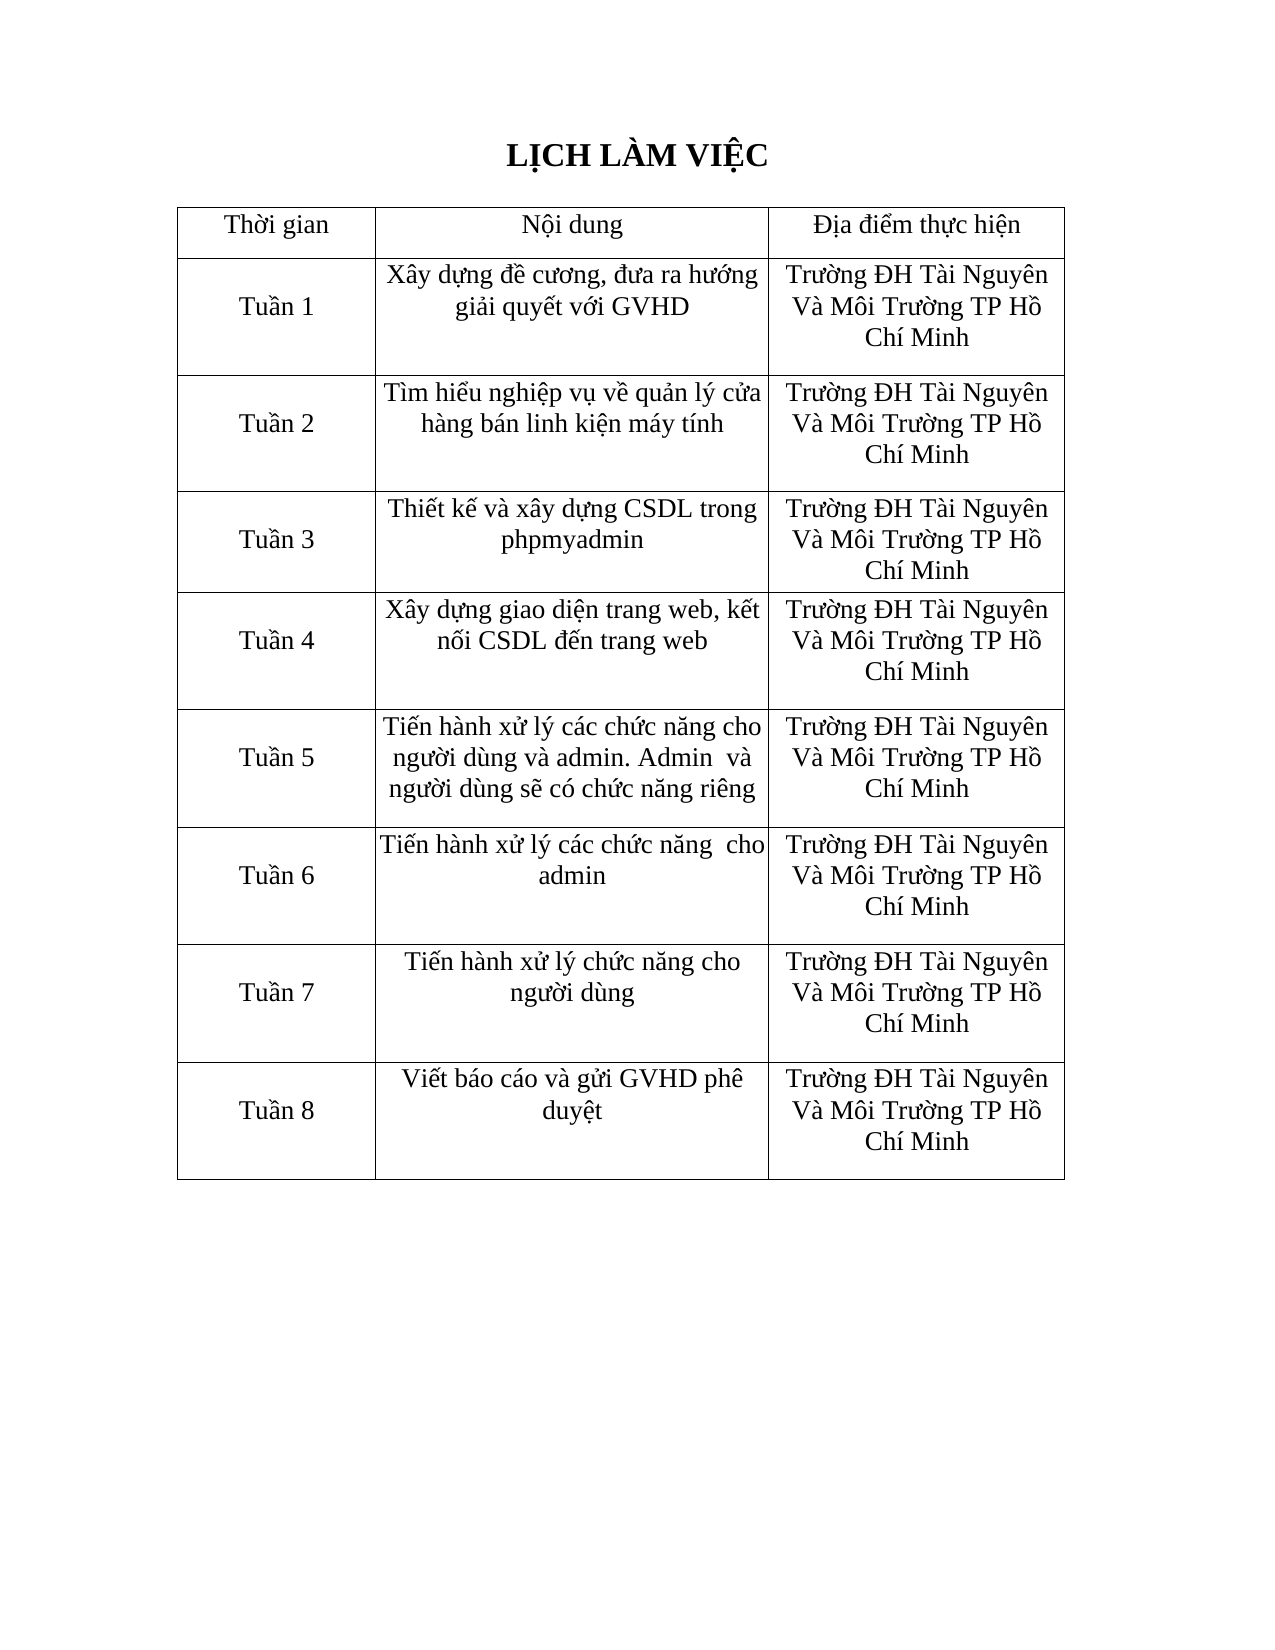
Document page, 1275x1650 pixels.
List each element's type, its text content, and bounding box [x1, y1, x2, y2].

table_cell Trường ĐH Tài Nguyên Và Môi Trường TP Hồ Chí Minh [769, 710, 1064, 827]
table_header Thời gian [178, 208, 375, 257]
table_cell Tiến hành xử lý các chức năng cho người dùng và admin. Admin và người dùng sẽ có chức năng riêng [376, 710, 768, 827]
text LỊCH LÀM VIỆC [127, 135, 1148, 174]
table_cell Tiến hành xử lý các chức năng cho admin [376, 828, 768, 944]
table_cell Trường ĐH Tài Nguyên Và Môi Trường TP Hồ Chí Minh [769, 593, 1064, 709]
table_cell Tuần 5 [178, 710, 375, 827]
table_cell Xây dựng đề cương, đưa ra hướng giải quyết với GVHD [376, 259, 768, 375]
table_cell Tiến hành xử lý chức năng cho người dùng [376, 945, 768, 1062]
table_cell Trường ĐH Tài Nguyên Và Môi Trường TP Hồ Chí Minh [769, 259, 1064, 375]
table_cell Tuần 2 [178, 376, 375, 491]
table_header Nội dung [376, 208, 768, 257]
table_cell Trường ĐH Tài Nguyên Và Môi Trường TP Hồ Chí Minh [769, 1063, 1064, 1179]
table_cell Thiết kế và xây dựng CSDL trong phpmyadmin [376, 492, 768, 592]
table_header Địa điểm thực hiện [769, 208, 1064, 257]
table_cell Trường ĐH Tài Nguyên Và Môi Trường TP Hồ Chí Minh [769, 945, 1064, 1062]
table_cell Xây dựng giao diện trang web, kết nối CSDL đến trang web [376, 593, 768, 709]
table_cell Viết báo cáo và gửi GVHD phê duyệt [376, 1063, 768, 1179]
table_cell Trường ĐH Tài Nguyên Và Môi Trường TP Hồ Chí Minh [769, 828, 1064, 944]
table_cell Tuần 4 [178, 593, 375, 709]
table_cell Tuần 7 [178, 945, 375, 1062]
table_cell Tuần 1 [178, 259, 375, 375]
table_cell Tuần 8 [178, 1063, 375, 1179]
table_cell Trường ĐH Tài Nguyên Và Môi Trường TP Hồ Chí Minh [769, 492, 1064, 592]
table_cell Tuần 6 [178, 828, 375, 944]
table_cell Tuần 3 [178, 492, 375, 592]
table_cell Trường ĐH Tài Nguyên Và Môi Trường TP Hồ Chí Minh [769, 376, 1064, 491]
table_cell Tìm hiểu nghiệp vụ về quản lý cửa hàng bán linh kiện máy tính [376, 376, 768, 491]
